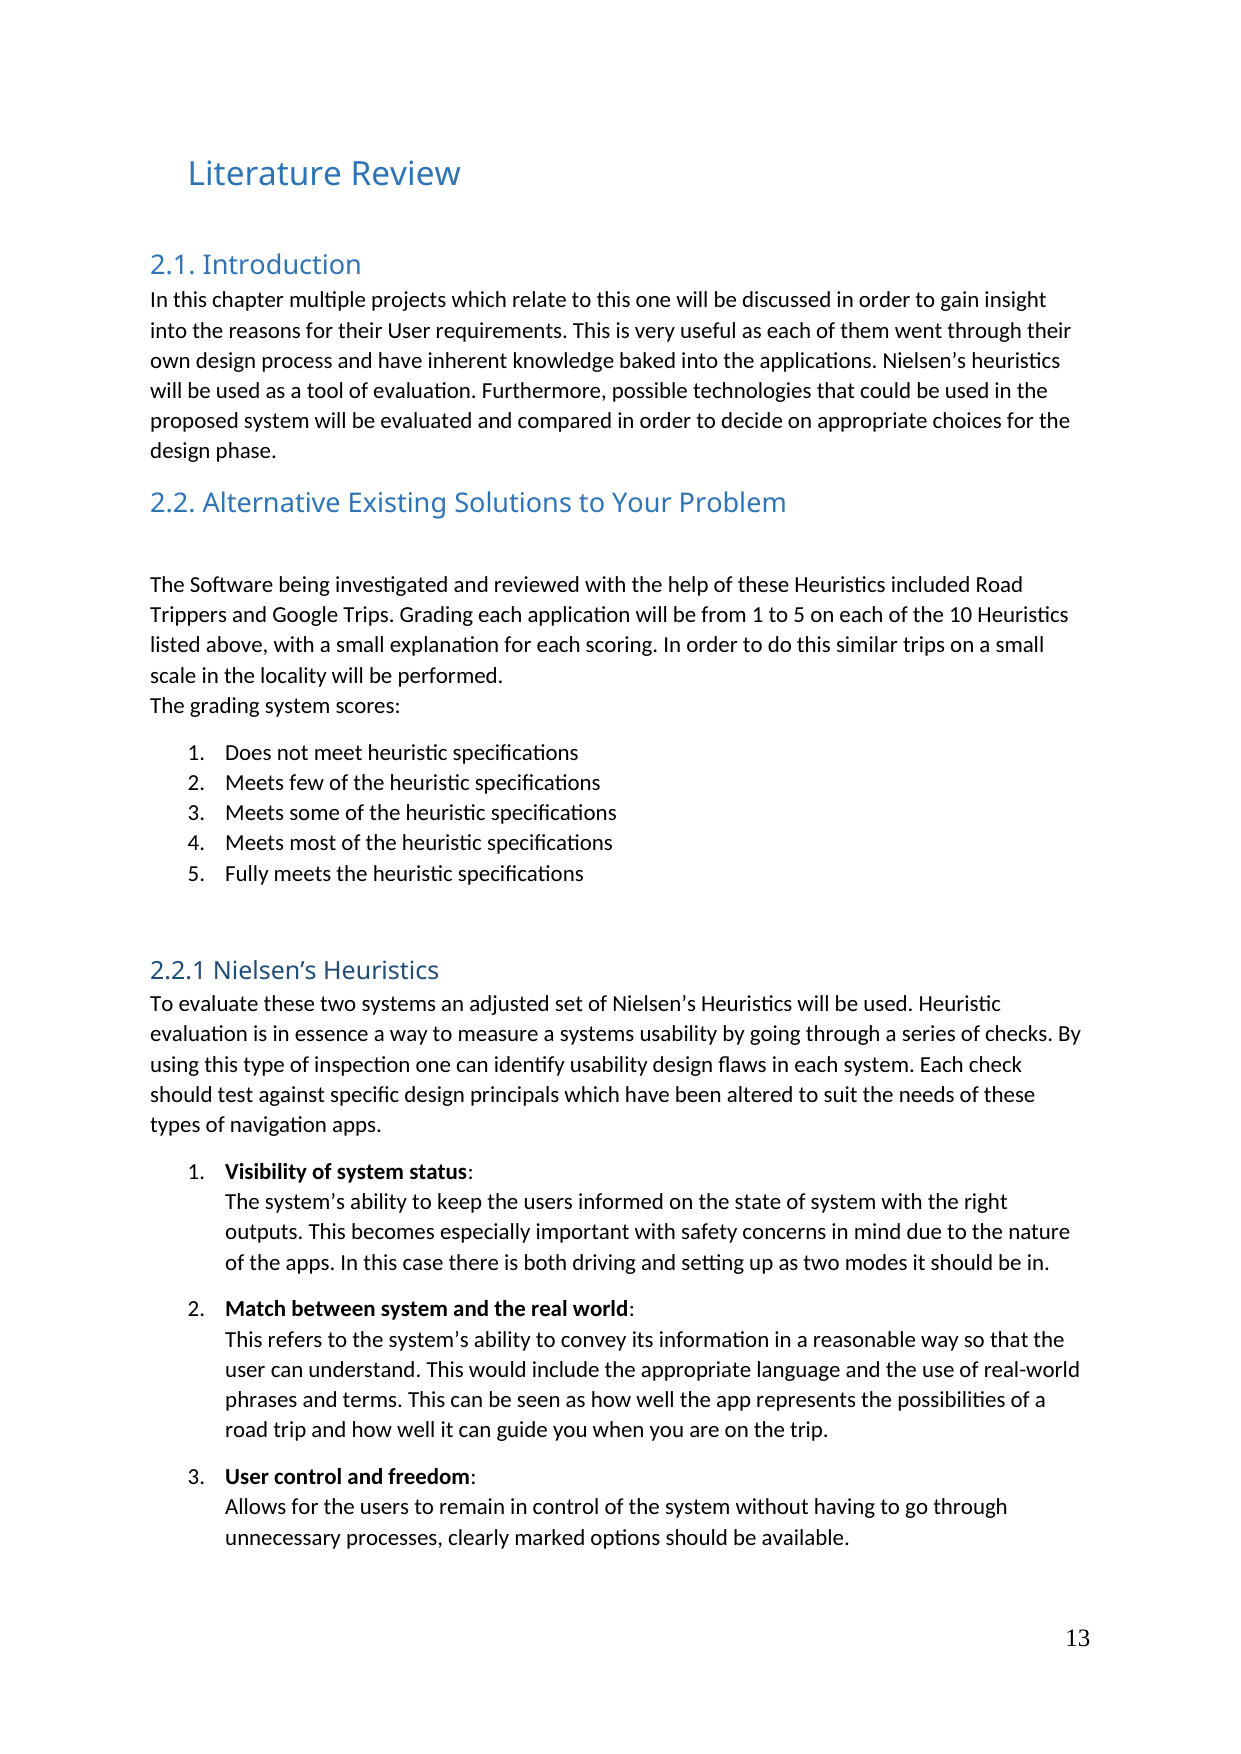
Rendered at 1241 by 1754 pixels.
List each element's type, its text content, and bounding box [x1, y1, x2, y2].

text To evaluate these two systems an adjusted set of Nielsen’s Heuristics will be used. Heuristic evaluation is in essence a way to measure a systems usability by going through a series of checks. By using this type of inspection one can identify usability design flaws in each system. Each check should test against specific design principals which have been altered to suit the needs of these types of navigation apps. [150, 989, 1090, 1138]
subtitle 2.1. Introduction [150, 246, 1090, 283]
list Meets few of the heuristic specifications [187, 768, 1090, 796]
list Match between system and the real world: This refers to the system’s ability to convey its information in a reasonable way so that the user can understand. This would include the appropriate language and the use of real-world phrases and terms. This can be seen as how well the app represents the possibilities of a road trip and how well it can guide you when you are on the trip. [187, 1294, 1090, 1443]
text In this chapter multiple projects which relate to this one will be discussed in order to gain insight into the reasons for their User requirements. This is very useful as each of them went through their own design process and have inherent knowledge baked into the applications. Nielsen’s heuristics will be used as a tool of evaluation. Furthermore, possible technologies that could be used in the proposed system will be evaluated and compared in order to decide on appropriate choices for the design phase. [150, 286, 1090, 465]
subtitle 2.2. Alternative Existing Solutions to Your Problem [150, 483, 1090, 520]
subtitle Literature Review [150, 150, 1090, 195]
list Does not meet heuristic specifications [187, 738, 1090, 766]
list Meets some of the heuristic specifications [187, 798, 1090, 826]
list Meets most of the heuristic specifications [187, 828, 1090, 857]
subtitle 2.2.1 Nielsen’s Heuristics [150, 952, 1090, 987]
list Visibility of system status: The system’s ability to keep the users informed on the state of system with the right outputs. This becomes especially important with safety concerns in mind due to the nature of the apps. In this case there is both driving and setting up as two modes it should be in. [187, 1157, 1090, 1276]
list Fully meets the heuristic specifications [187, 859, 1090, 887]
list User control and freedom: Allows for the users to remain in control of the system without having to go through unnecessary processes, clearly marked options should be available. [187, 1462, 1090, 1551]
text The Software being investigated and reviewed with the help of these Heuristics included Road Trippers and Google Trips. Grading each application will be from 1 to 5 on each of the 10 Heuristics listed above, with a small explanation for each scoring. In order to do this similar trips on a small scale in the locality will be performed. The grading system scores: [150, 570, 1090, 719]
